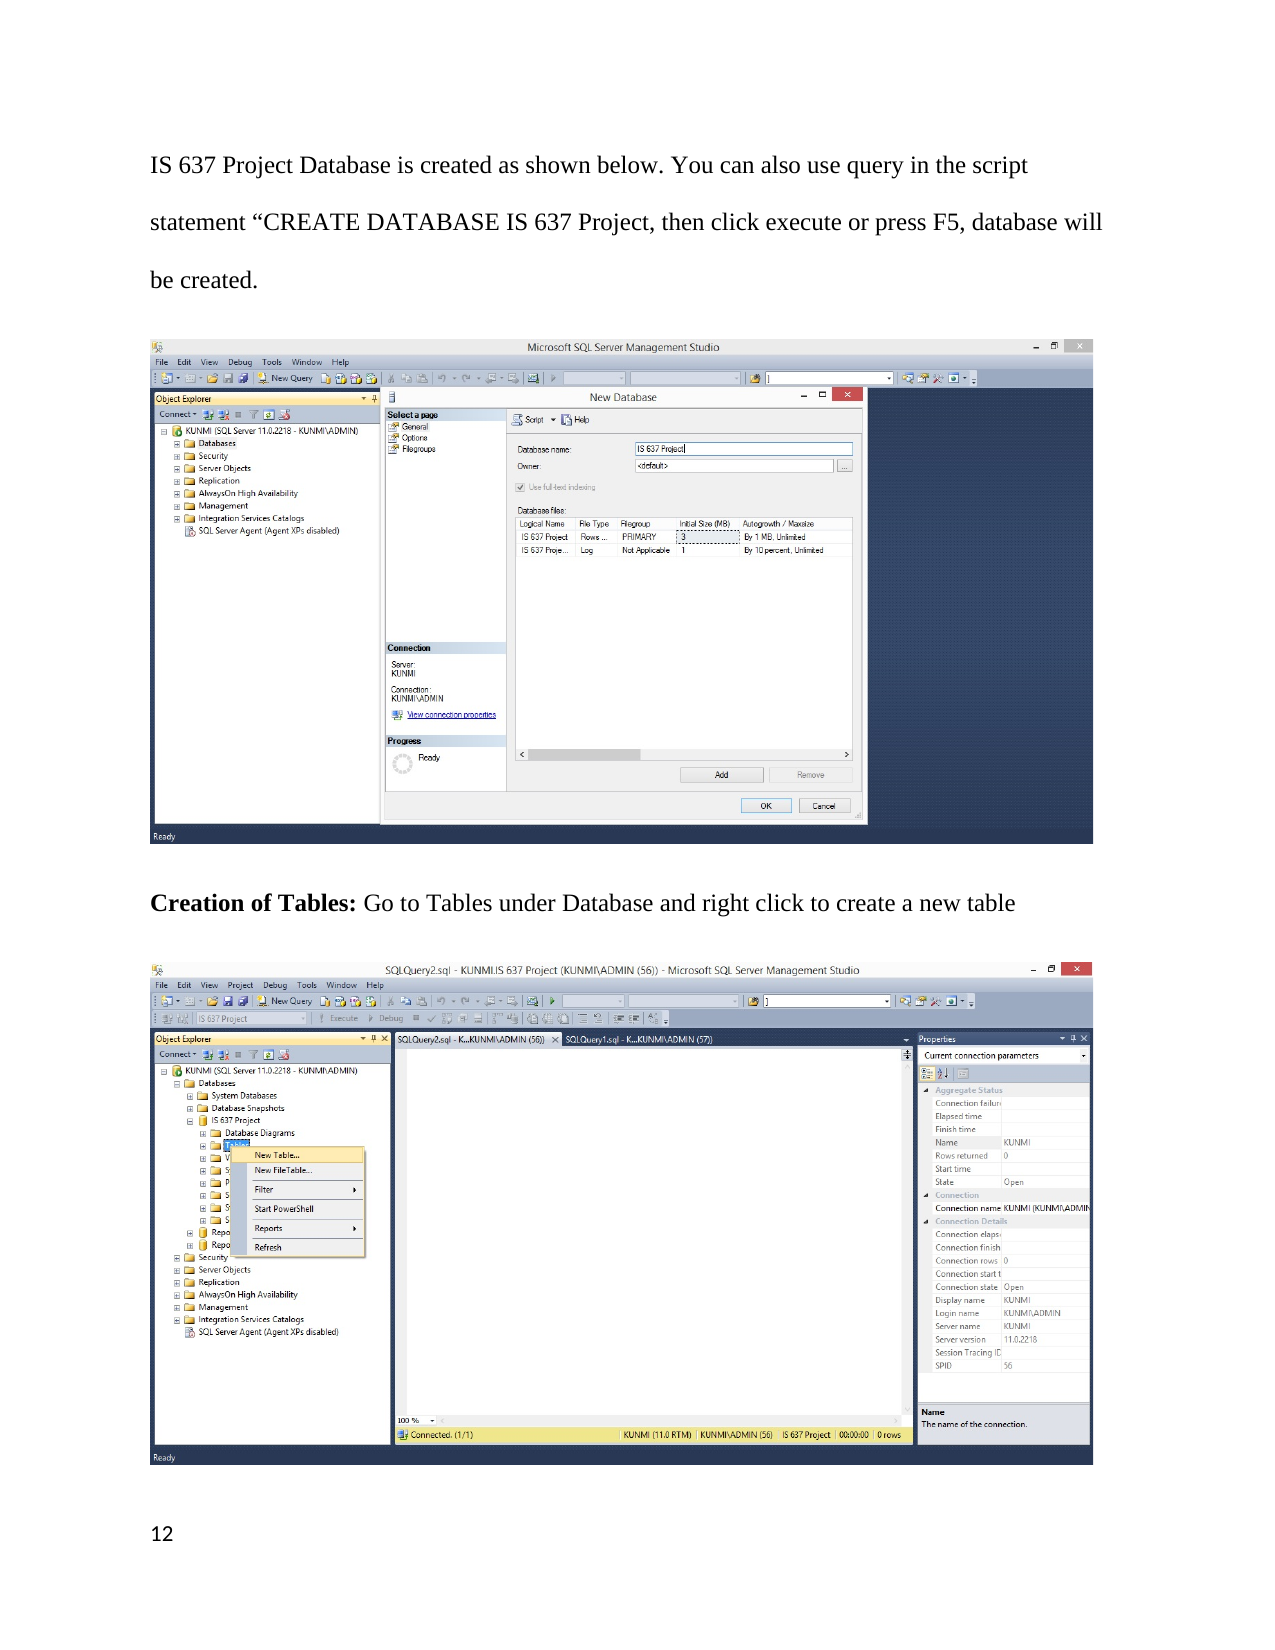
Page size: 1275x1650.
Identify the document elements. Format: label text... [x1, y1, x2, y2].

text Creation of Tables: Go to Tables under Database and right click to create a new table [150, 888, 1125, 917]
picture [150, 962, 1094, 1465]
picture [150, 339, 1094, 844]
text IS 637 Project Database is created as shown below. You can also use query in the script statement “CREATE DATABASE IS 637 Project, then click execute or press F5, database will be created. [150, 150, 1125, 294]
